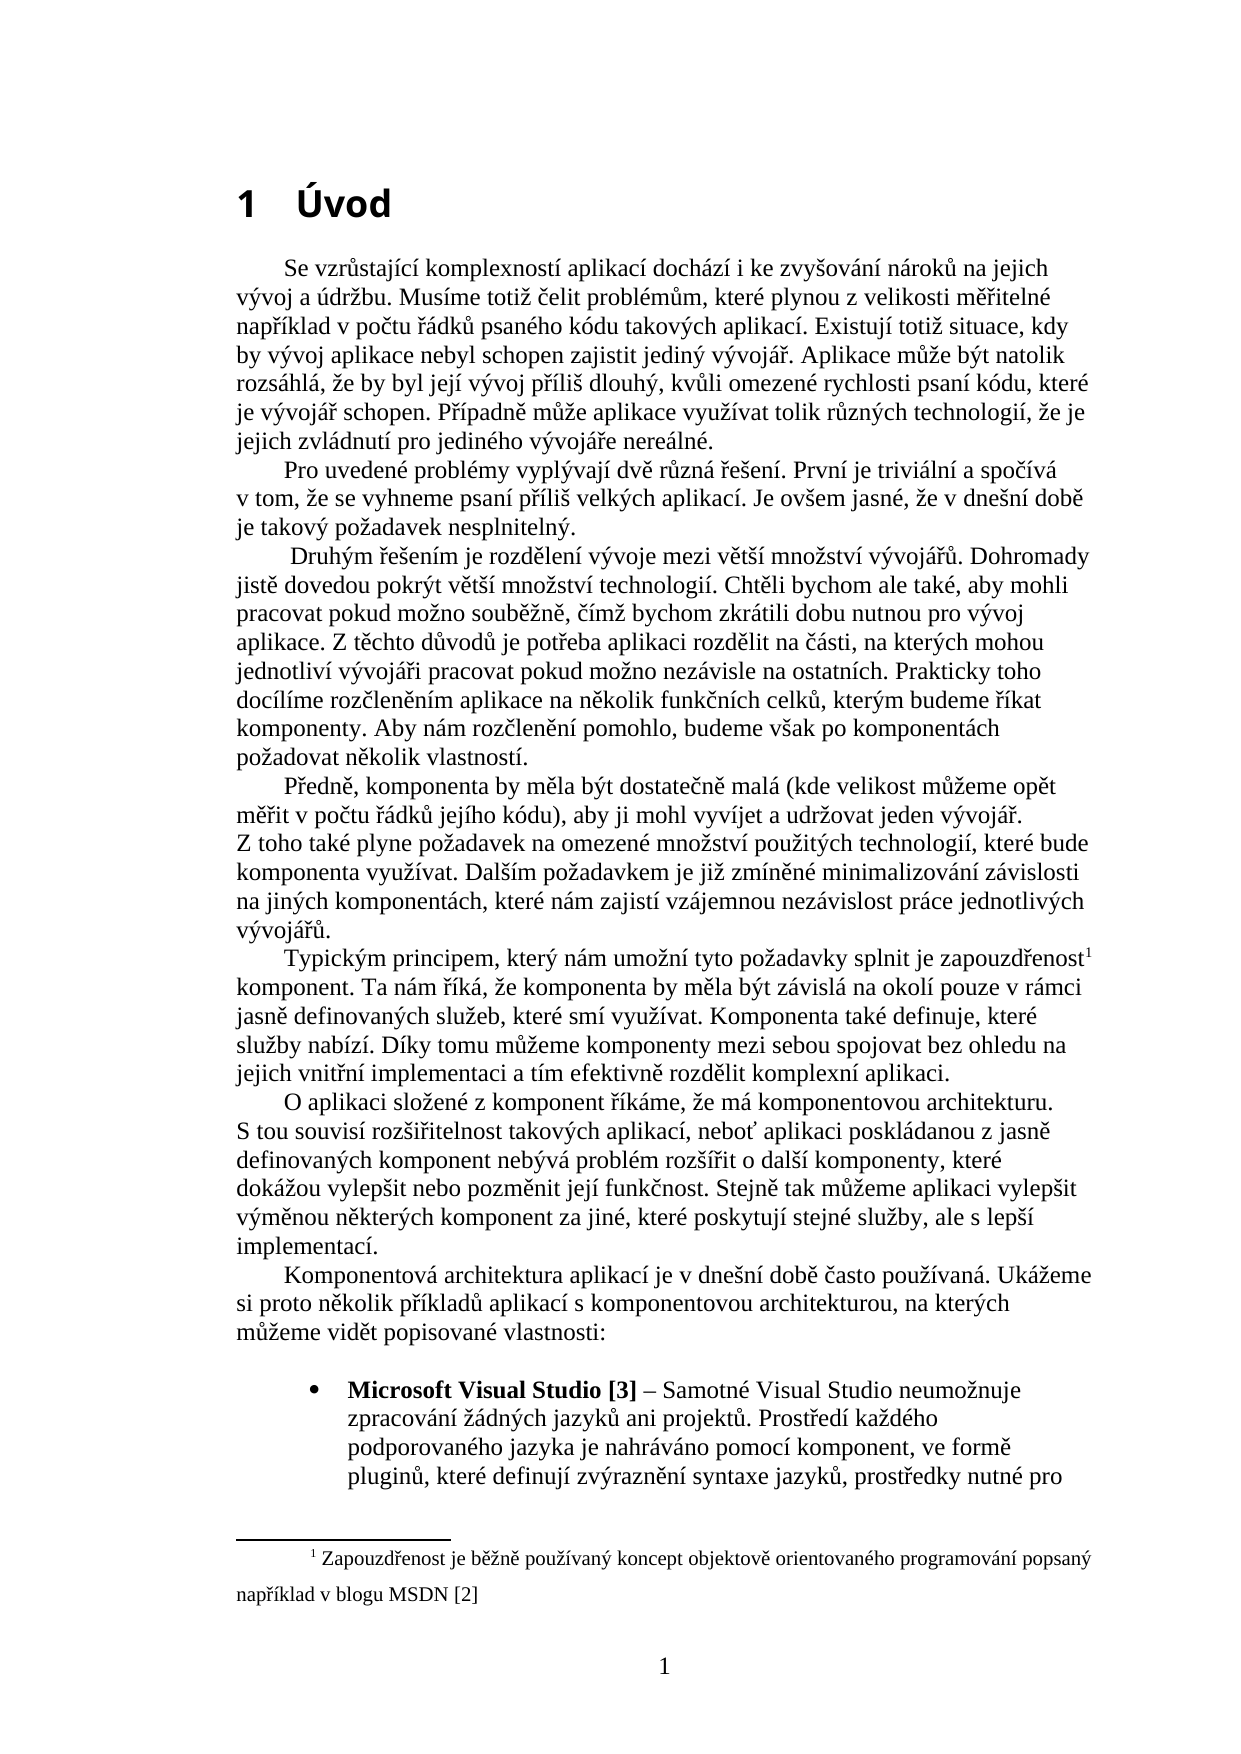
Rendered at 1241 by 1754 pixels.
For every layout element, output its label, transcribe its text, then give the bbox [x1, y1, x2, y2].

subtitle Úvod [236, 177, 1092, 228]
text Komponentová architektura aplikací je v dnešní době často používaná. Ukážeme si proto několik příkladů aplikací s komponentovou architekturou, na kterých můžeme vidět popisované vlastnosti: [236, 1260, 1092, 1346]
text Pro uvedené problémy vyplývají dvě různá řešení. První je triviální a spočívá v tom, že se vyhneme psaní příliš velkých aplikací. Je ovšem jasné, že v dnešní době je takový požadavek nesplnitelný. [236, 455, 1092, 541]
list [310, 1375, 1092, 1490]
text Předně, komponenta by měla být dostatečně malá (kde velikost můžeme opět měřit v počtu řádků jejího kódu), aby ji mohl vyvíjet a udržovat jeden vývojář. Z toho také plyne požadavek na omezené množství použitých technologií, které bude komponenta využívat. Dalším požadavkem je již zmíněné minimalizování závislosti na jiných komponentách, které nám zajistí vzájemnou nezávislost práce jednotlivých vývojářů. [236, 771, 1092, 943]
text O aplikaci složené z komponent říkáme, že má komponentovou architekturu. S tou souvisí rozšiřitelnost takových aplikací, neboť aplikaci poskládanou z jasně definovaných komponent nebývá problém rozšířit o další komponenty, které dokážou vylepšit nebo pozměnit její funkčnost. Stejně tak můžeme aplikaci vylepšit výměnou některých komponent za jiné, které poskytují stejné služby, ale s lepší implementací. [236, 1087, 1092, 1260]
text Druhým řešením je rozdělení vývoje mezi větší množství vývojářů. Dohromady jistě dovedou pokrýt větší množství technologií. Chtěli bychom ale také, aby mohli pracovat pokud možno souběžně, čímž bychom zkrátili dobu nutnou pro vývoj aplikace. Z těchto důvodů je potřeba aplikaci rozdělit na části, na kterých mohou jednotliví vývojáři pracovat pokud možno nezávisle na ostatních. Prakticky toho docílíme rozčleněním aplikace na několik funkčních celků, kterým budeme říkat komponenty. Aby nám rozčlenění pomohlo, budeme však po komponentách požadovat několik vlastností. [236, 541, 1092, 771]
text Typickým principem, který nám umožní tyto požadavky splnit je zapouzdřenost komponent. Ta nám říká, že komponenta by měla být závislá na okolí pouze v rámci jasně definovaných služeb, které smí využívat. Komponenta také definuje, které služby nabízí. Díky tomu můžeme komponenty mezi sebou spojovat bez ohledu na jejich vnitřní implementaci a tím efektivně rozdělit komplexní aplikaci. [236, 943, 1092, 1087]
text Se vzrůstající komplexností aplikací dochází i ke zvyšování nároků na jejich vývoj a údržbu. Musíme totiž čelit problémům, které plynou z velikosti měřitelné například v počtu řádků psaného kódu takových aplikací. Existují totiž situace, kdy by vývoj aplikace nebyl schopen zajistit jediný vývojář. Aplikace může být natolik rozsáhlá, že by byl její vývoj příliš dlouhý, kvůli omezené rychlosti psaní kódu, které je vývojář schopen. Případně může aplikace využívat tolik různých technologií, že je jejich zvládnutí pro jediného vývojáře nereálné. [236, 253, 1092, 455]
